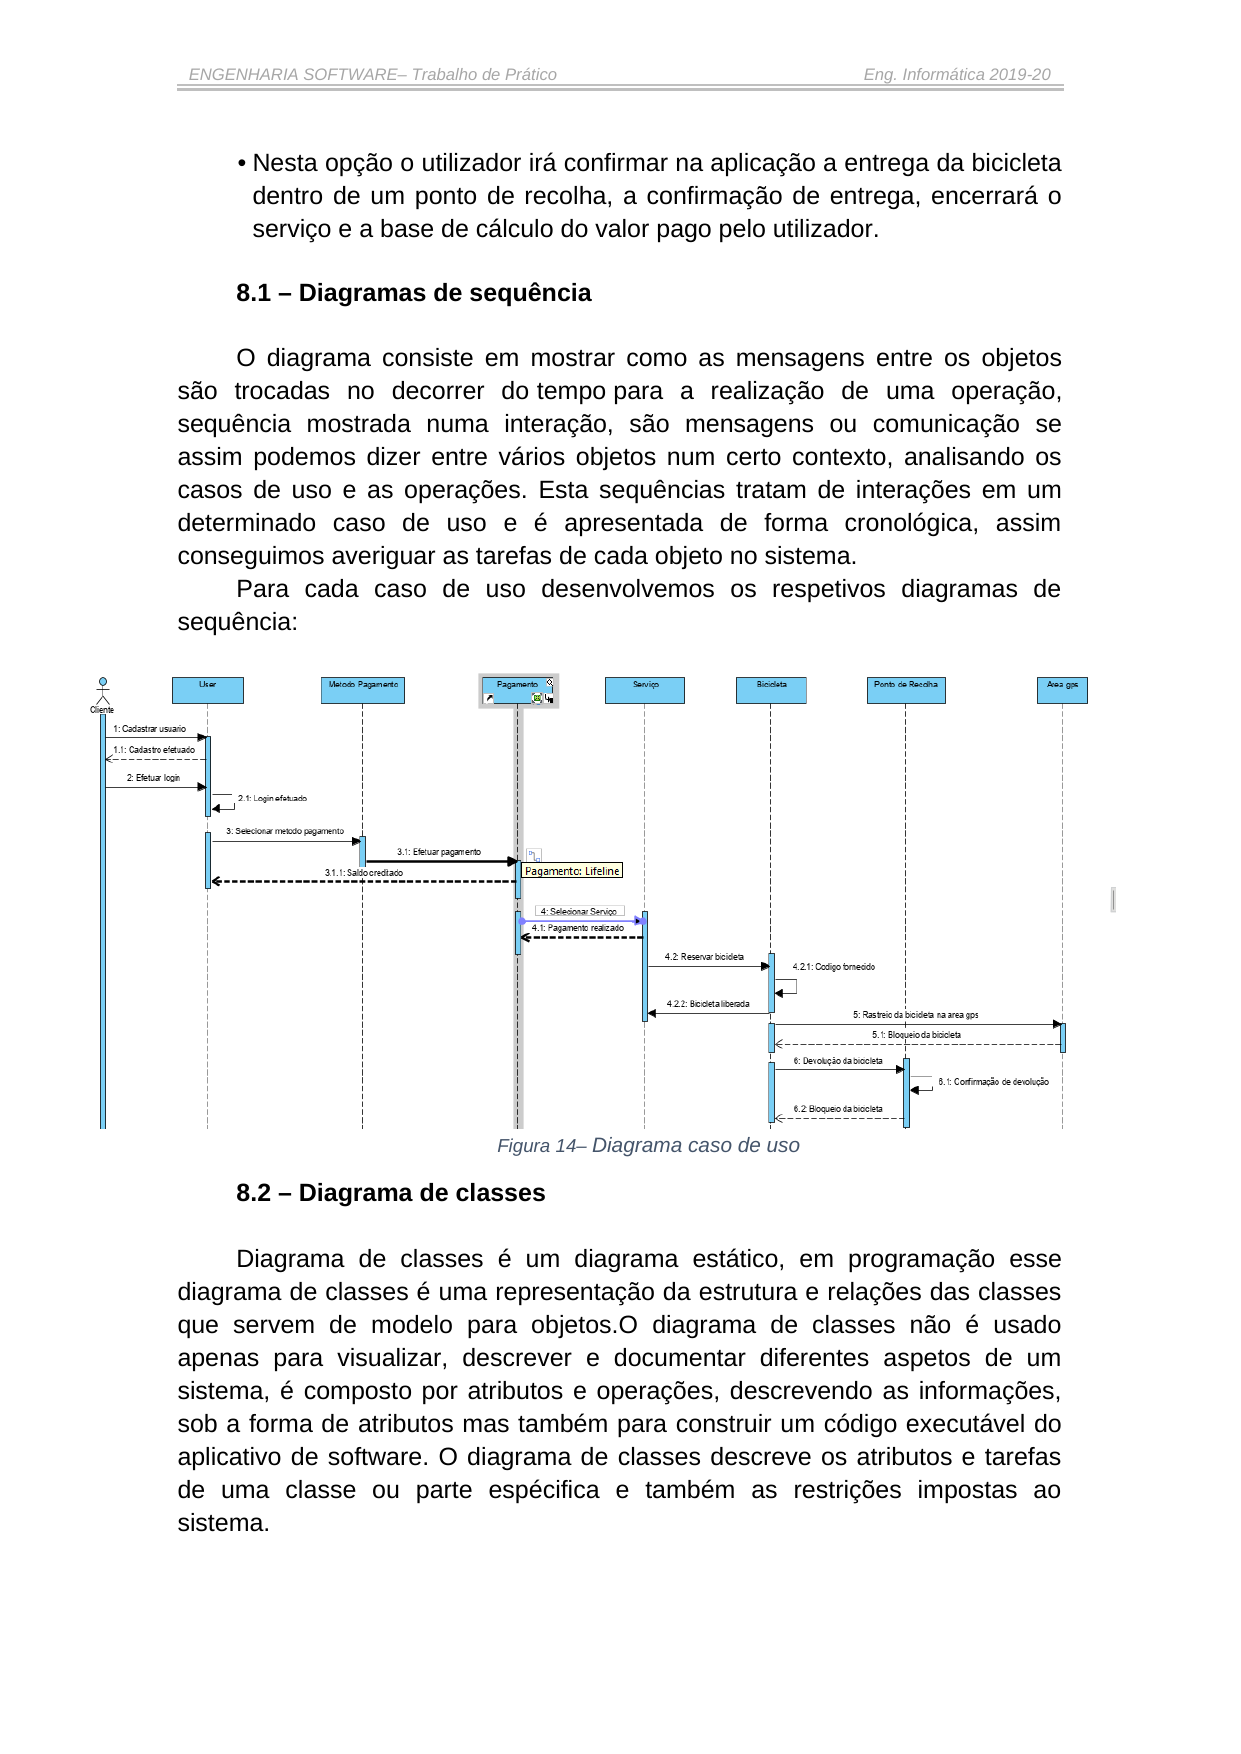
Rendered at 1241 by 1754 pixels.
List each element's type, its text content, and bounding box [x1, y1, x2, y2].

picture [88, 673, 1116, 1129]
text O diagrama consiste em mostrar como as mensagens entre os objetos são trocadas no decorrer do tempo para a realização de uma operação, sequência mostrada numa interação, são mensagens ou comunicação se assim podemos dizer entre vários objetos num certo contexto, analisando os casos de uso e as operações. Esta sequências tratam de interações em um determinado caso de uso e é apresentada de forma cronológica, assim conseguimos averiguar as tarefas de cada objeto no sistema. [177, 343, 1063, 570]
text Para cada caso de uso desenvolvemos os respetivos diagramas de sequência: [177, 574, 1063, 636]
subtitle 8.2 – Diagrama de classes [177, 1178, 1063, 1206]
text Diagrama de classes é um diagrama estático, em programação esse diagrama de classes é uma representação da estrutura e relações das classes que servem de modelo para objetos.O diagrama de classes não é usado apenas para visualizar, descrever e documentar diferentes aspetos de um sistema, é composto por atributos e operações, descrevendo as informações, sob a forma de atributos mas também para construir um código executável do aplicativo de software. O diagrama de classes descreve os atributos e tarefas de uma classe ou parte espécifica e também as restrições impostas ao sistema. [177, 1244, 1063, 1537]
subtitle 8.1 – Diagramas de sequência [177, 278, 1063, 307]
text Figura 14– Diagrama caso de uso [177, 1133, 1063, 1157]
list Nesta opção o utilizador irá confirmar na aplicação a entrega da bicicleta dentro de um ponto de recolha, a confirmação de entrega, encerrará o serviço e a base de cálculo do valor pago pelo utilizador. [237, 148, 1063, 242]
